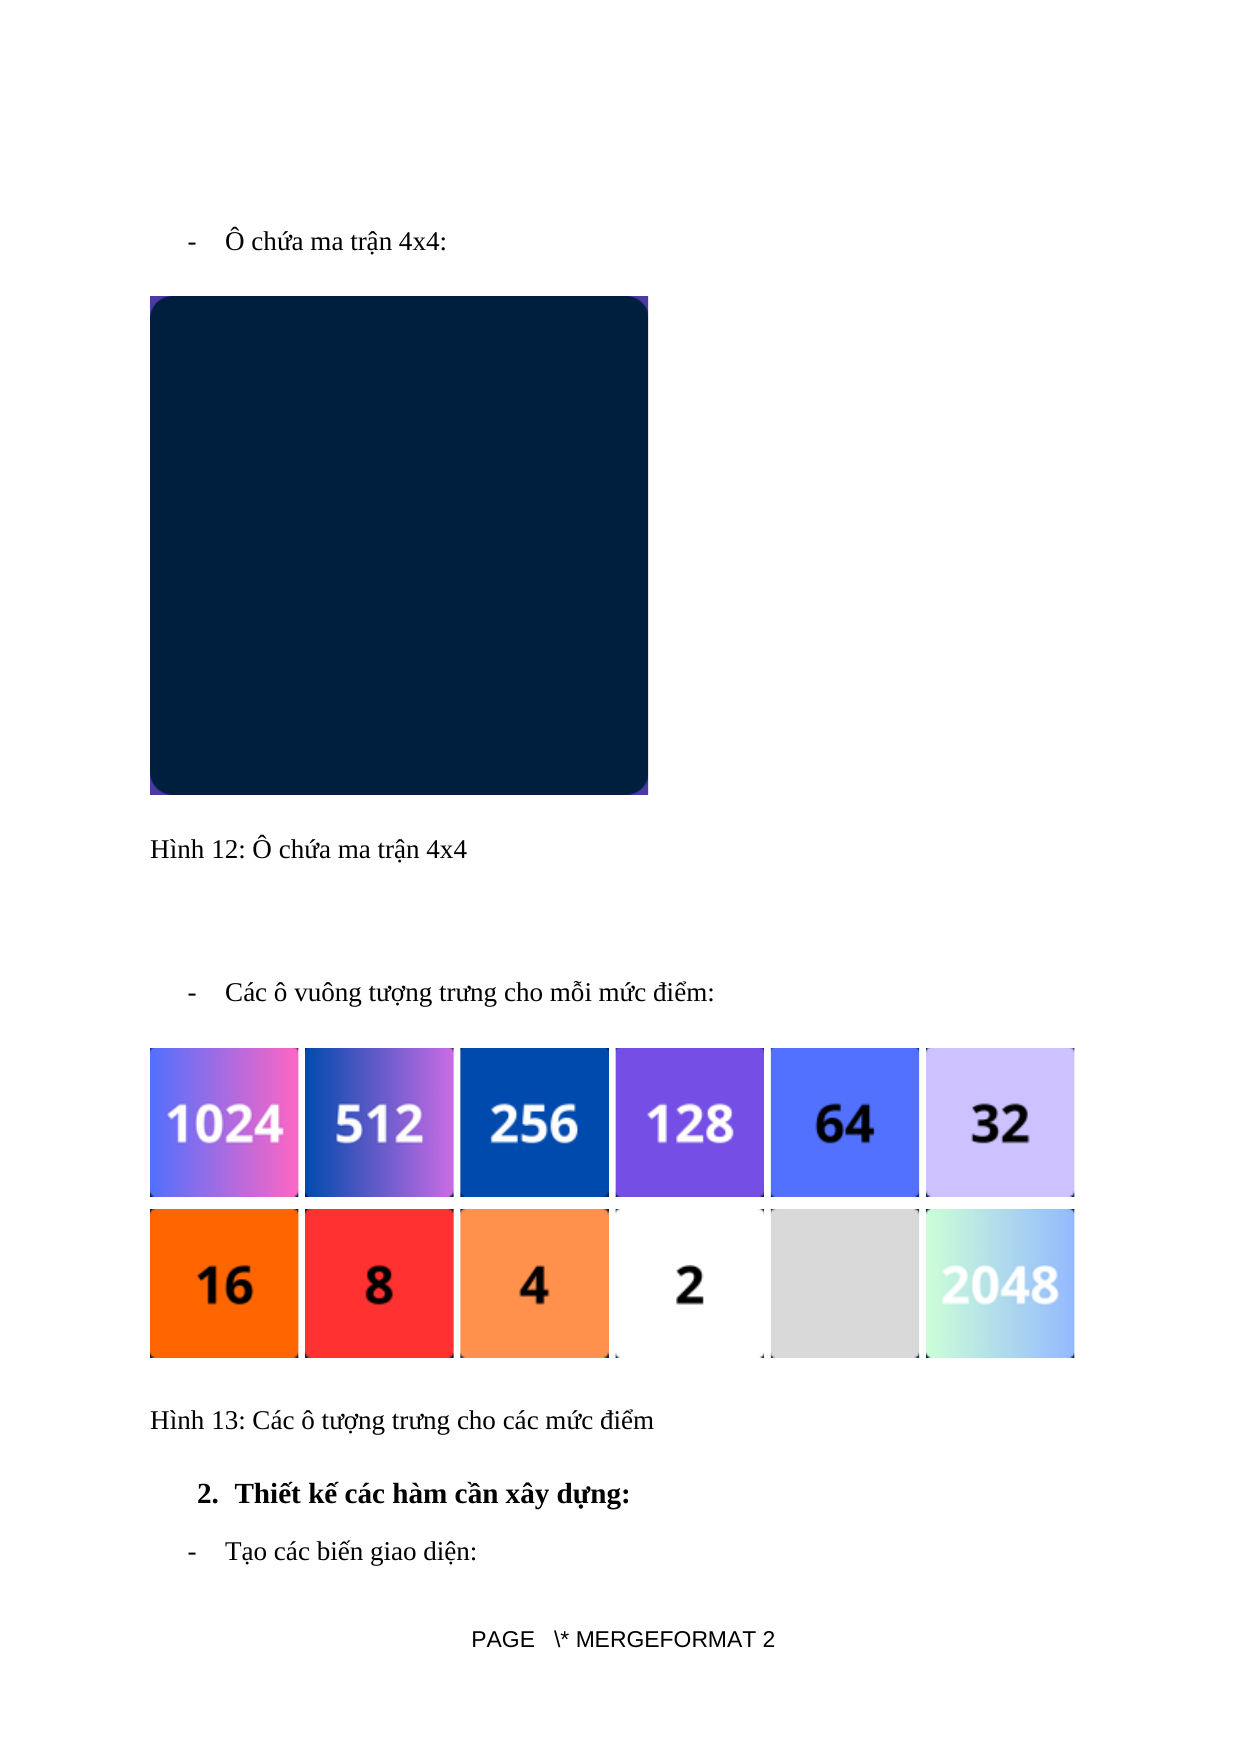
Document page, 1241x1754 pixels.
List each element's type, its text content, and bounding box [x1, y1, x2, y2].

text Thiết kế các hàm cần xây dựng: [197, 1476, 1090, 1509]
picture [150, 1048, 299, 1197]
picture [305, 1209, 454, 1358]
picture [926, 1048, 1075, 1197]
picture [150, 296, 649, 795]
picture [926, 1209, 1075, 1358]
text Hình 13: Các ô tượng trưng cho các mức điểm [150, 1404, 1090, 1436]
list Tạo các biến giao diện: [187, 1534, 1090, 1566]
picture [460, 1048, 609, 1197]
picture [305, 1048, 454, 1197]
text Hình 12: Ô chứa ma trận 4x4 [150, 833, 1090, 864]
list Các ô vuông tượng trưng cho mỗi mức điểm: [187, 976, 1090, 1007]
picture [150, 1209, 299, 1358]
picture [615, 1209, 764, 1358]
picture [615, 1048, 764, 1197]
list Ô chứa ma trận 4x4: [187, 225, 1090, 256]
picture [770, 1209, 920, 1358]
picture [460, 1209, 609, 1358]
picture [770, 1048, 920, 1197]
